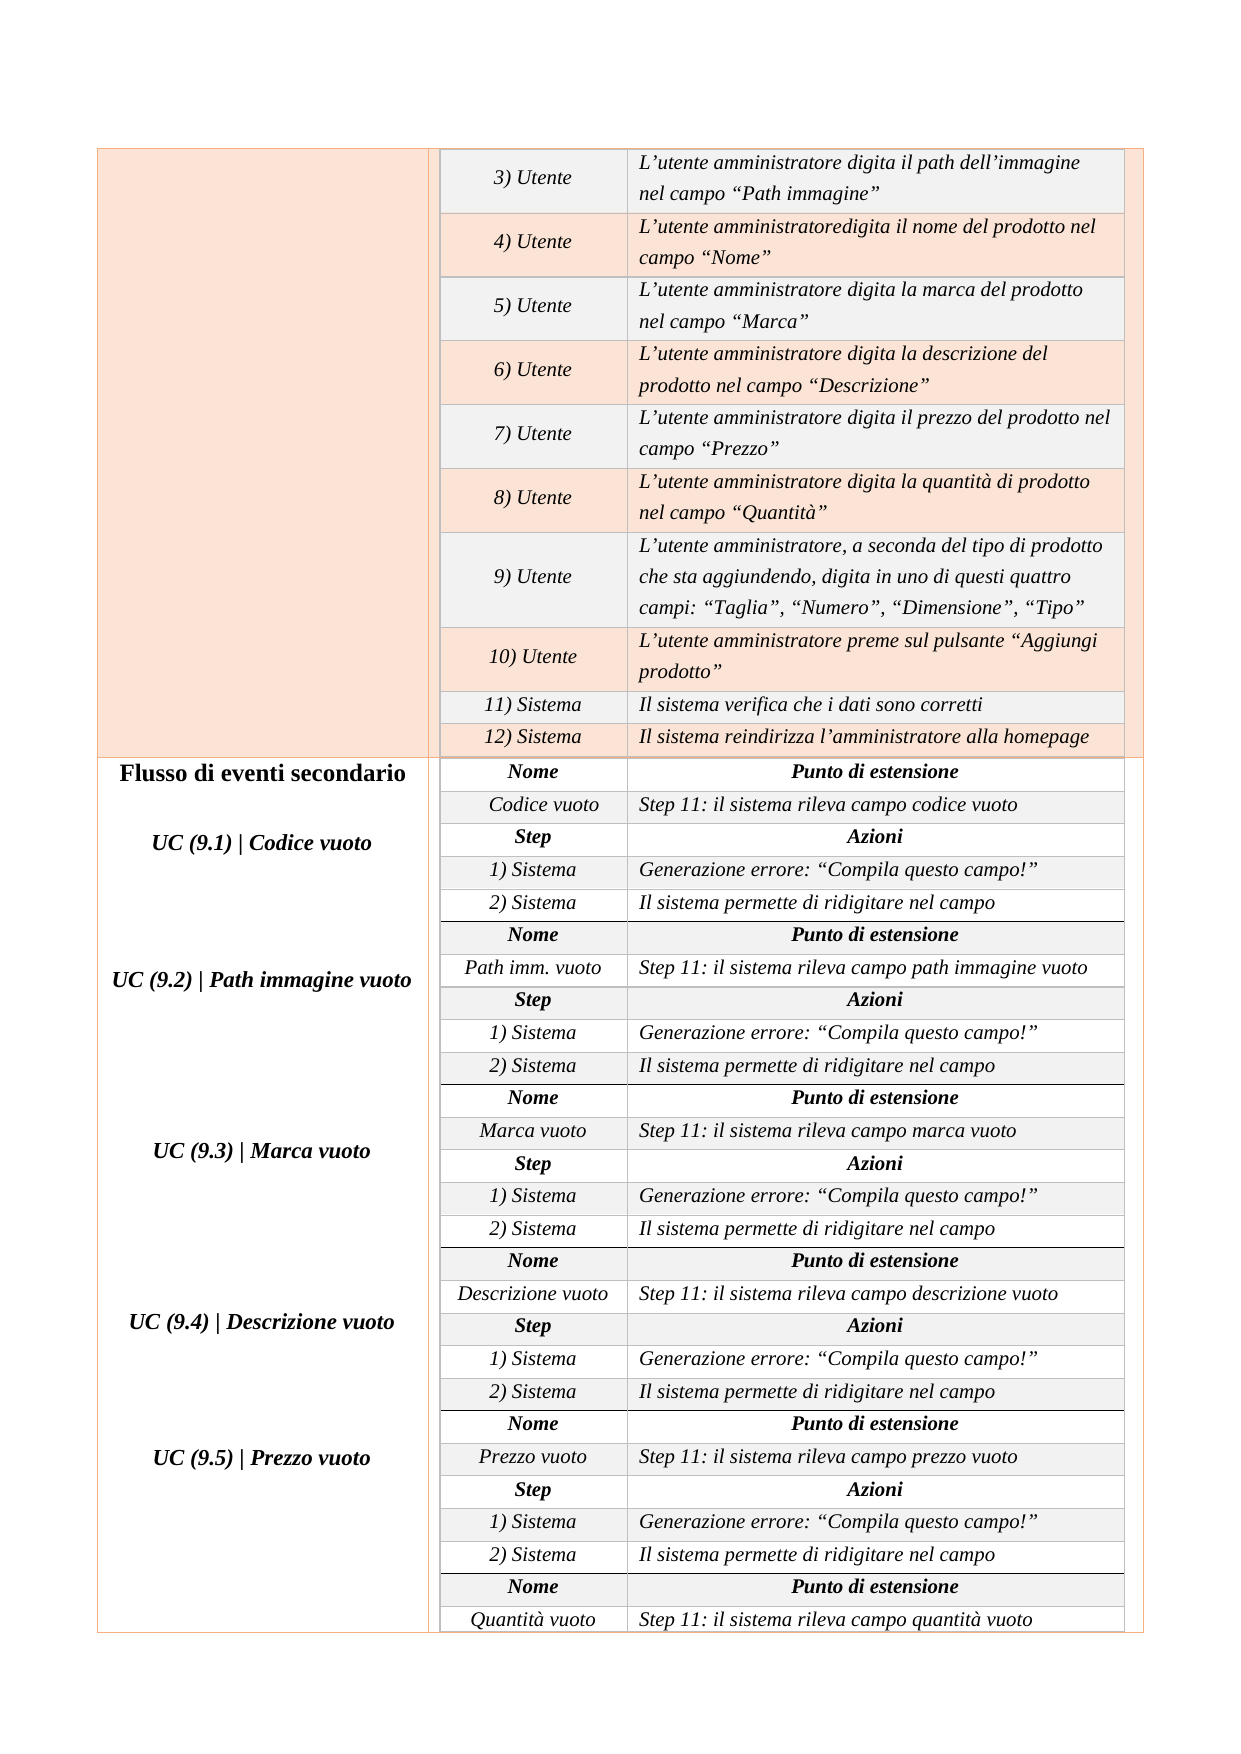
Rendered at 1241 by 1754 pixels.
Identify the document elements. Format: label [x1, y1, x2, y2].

table_cell [441, 890, 627, 921]
table_cell [628, 469, 1124, 532]
table_cell [441, 724, 627, 756]
table_cell [441, 1411, 627, 1443]
table_cell [441, 1150, 627, 1182]
table_cell [441, 469, 627, 532]
table_cell [98, 149, 428, 757]
table_cell [1125, 149, 1143, 757]
table_cell [441, 1216, 627, 1247]
table_cell [628, 1281, 1124, 1313]
table_cell [628, 759, 1124, 791]
table_cell [441, 341, 627, 404]
table_cell [441, 214, 627, 276]
table_cell [441, 1020, 627, 1052]
table_cell [441, 759, 627, 791]
table_cell [1125, 758, 1143, 1632]
table_cell [441, 824, 627, 856]
table_cell [441, 628, 627, 691]
table_cell [441, 1281, 627, 1313]
table_cell [441, 1607, 627, 1631]
table_cell [628, 1150, 1124, 1182]
table_cell [628, 1411, 1124, 1443]
table_cell [628, 1476, 1124, 1508]
table_cell [628, 724, 1124, 756]
table_cell [628, 824, 1124, 856]
table_cell [628, 214, 1124, 276]
table_cell [628, 1085, 1124, 1117]
table_cell [628, 1607, 1124, 1631]
table_cell [628, 1216, 1124, 1247]
table_cell [441, 1542, 627, 1573]
table_cell [628, 341, 1124, 404]
table_cell [441, 1085, 627, 1117]
table_cell [628, 628, 1124, 691]
table_cell [441, 955, 627, 986]
table_cell [628, 1020, 1124, 1052]
table_cell [628, 890, 1124, 921]
table_cell [98, 758, 428, 1632]
table_cell [628, 1542, 1124, 1573]
table_cell [441, 1346, 627, 1378]
table_cell [429, 758, 439, 1632]
table_cell [441, 1476, 627, 1508]
table_cell [429, 149, 439, 757]
table_cell [628, 955, 1124, 986]
table_cell [628, 1346, 1124, 1378]
